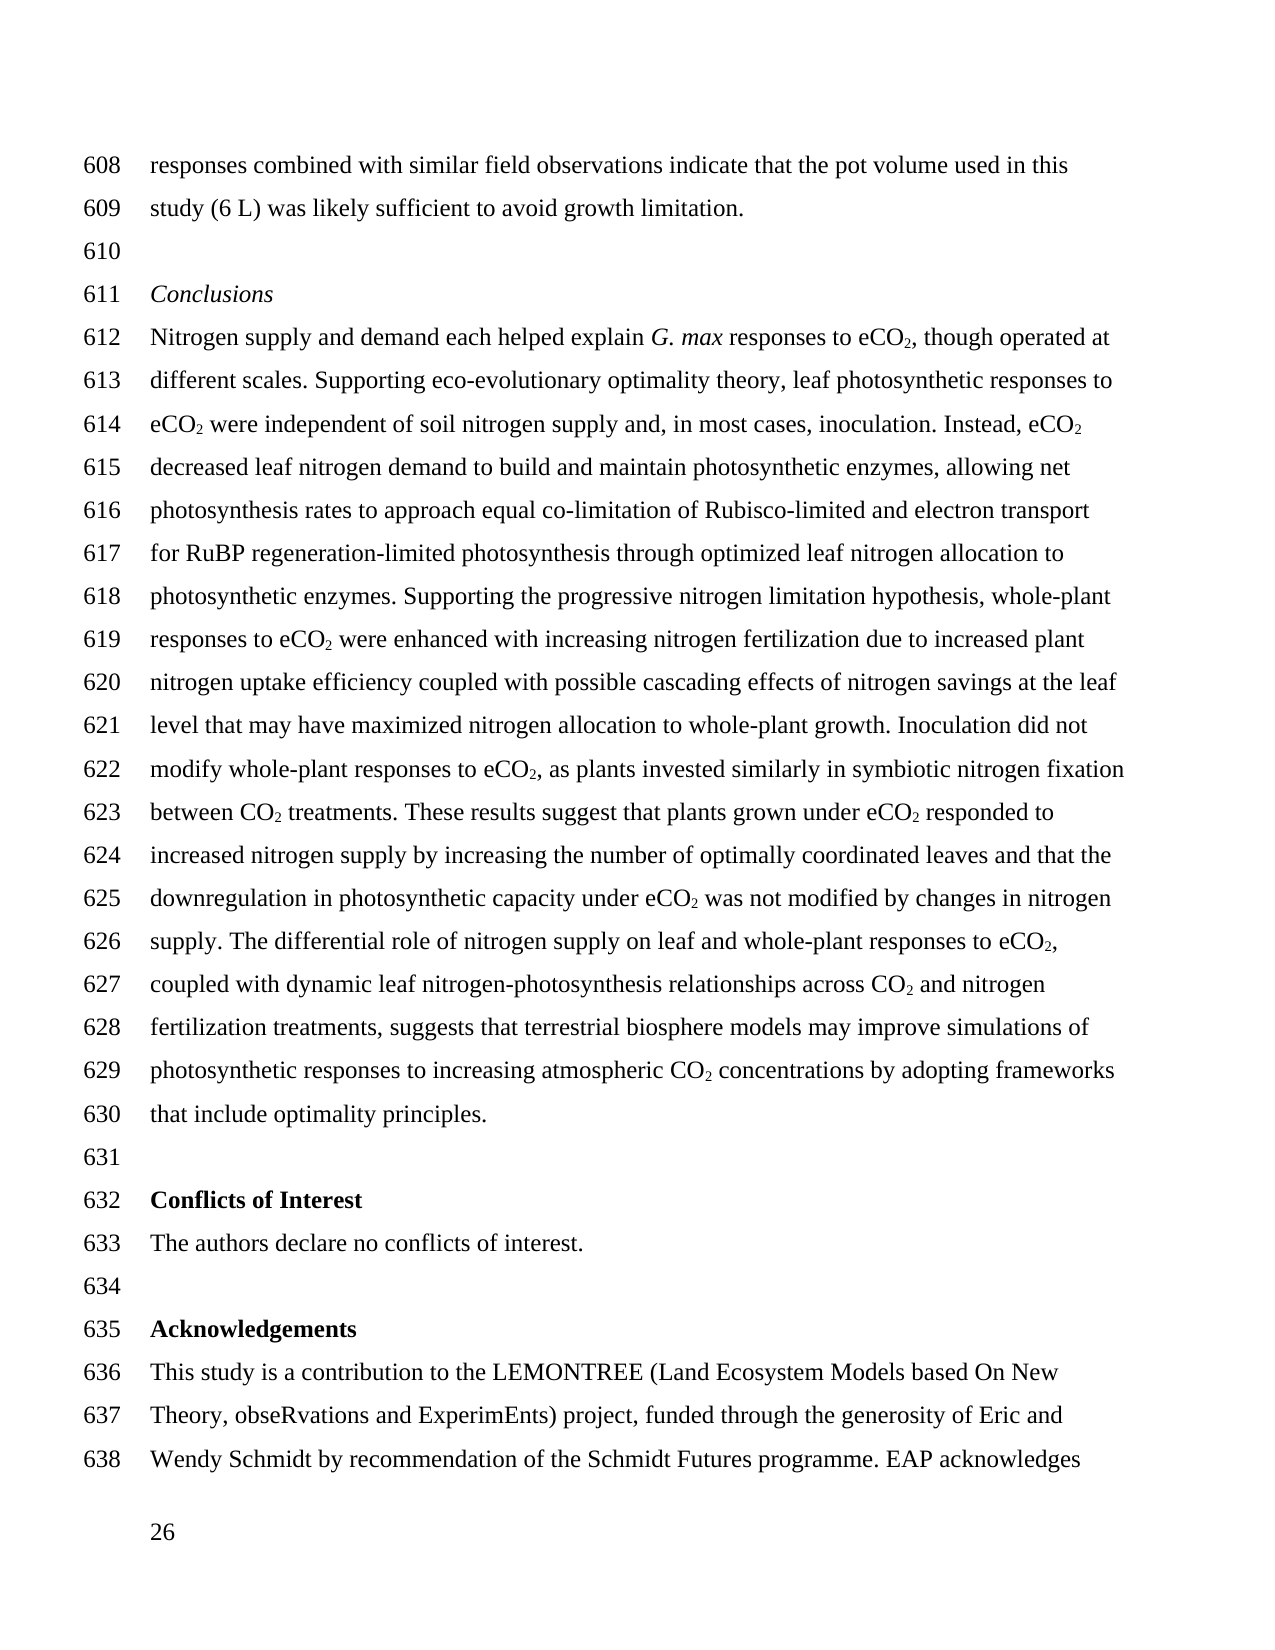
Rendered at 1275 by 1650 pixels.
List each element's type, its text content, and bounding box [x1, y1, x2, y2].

text The authors declare no conflicts of interest. [150, 1228, 1125, 1257]
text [150, 150, 1125, 222]
text Conclusions [150, 279, 1125, 308]
text Conflicts of Interest [150, 1185, 1125, 1214]
text Acknowledgements [150, 1314, 1125, 1343]
text Nitrogen supply and demand each helped explain G. max responses to eCO2, though operated at different scales. Supporting eco-evolutionary optimality theory, leaf photosynthetic responses to eCO2 were independent of soil nitrogen supply and, in most cases, inoculation. Instead, eCO2 decreased leaf nitrogen demand to build and maintain photosynthetic enzymes, allowing net photosynthesis rates to approach equal co-limitation of Rubisco-limited and electron transport for RuBP regeneration-limited photosynthesis through optimized leaf nitrogen allocation to photosynthetic enzymes. Supporting the progressive nitrogen limitation hypothesis, whole-plant responses to eCO2 were enhanced with increasing nitrogen fertilization due to increased plant nitrogen uptake efficiency coupled with possible cascading effects of nitrogen savings at the leaf level that may have maximized nitrogen allocation to whole-plant growth. Inoculation did not modify whole-plant responses to eCO2, as plants invested similarly in symbiotic nitrogen fixation between CO2 treatments. These results suggest that plants grown under eCO2 responded to increased nitrogen supply by increasing the number of optimally coordinated leaves and that the downregulation in photosynthetic capacity under eCO2 was not modified by changes in nitrogen supply. The differential role of nitrogen supply on leaf and whole-plant responses to eCO2, coupled with dynamic leaf nitrogen-photosynthesis relationships across CO2 and nitrogen fertilization treatments, suggests that terrestrial biosphere models may improve simulations of photosynthetic responses to increasing atmospheric CO2 concentrations by adopting frameworks that include optimality principles. [150, 322, 1125, 1127]
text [150, 1357, 1125, 1472]
